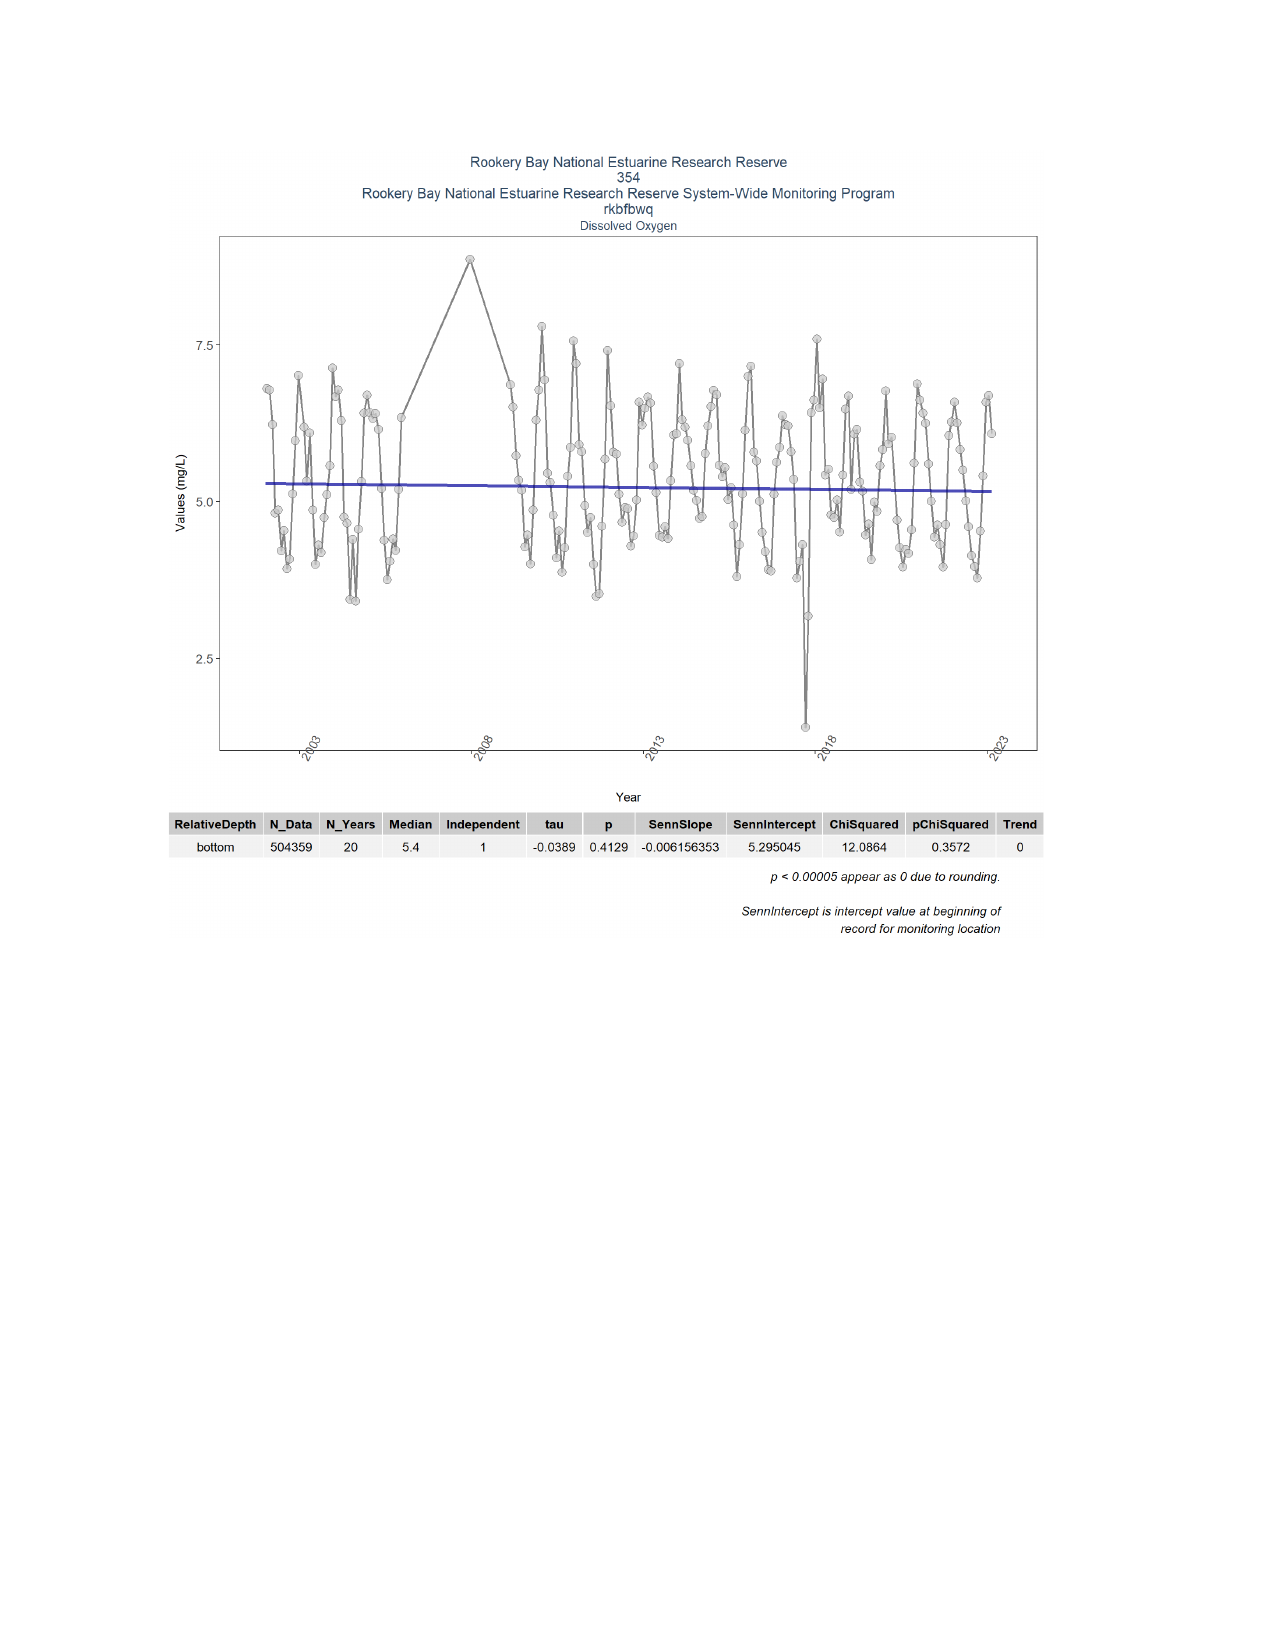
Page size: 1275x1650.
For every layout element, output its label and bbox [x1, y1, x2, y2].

picture [168, 150, 1044, 938]
